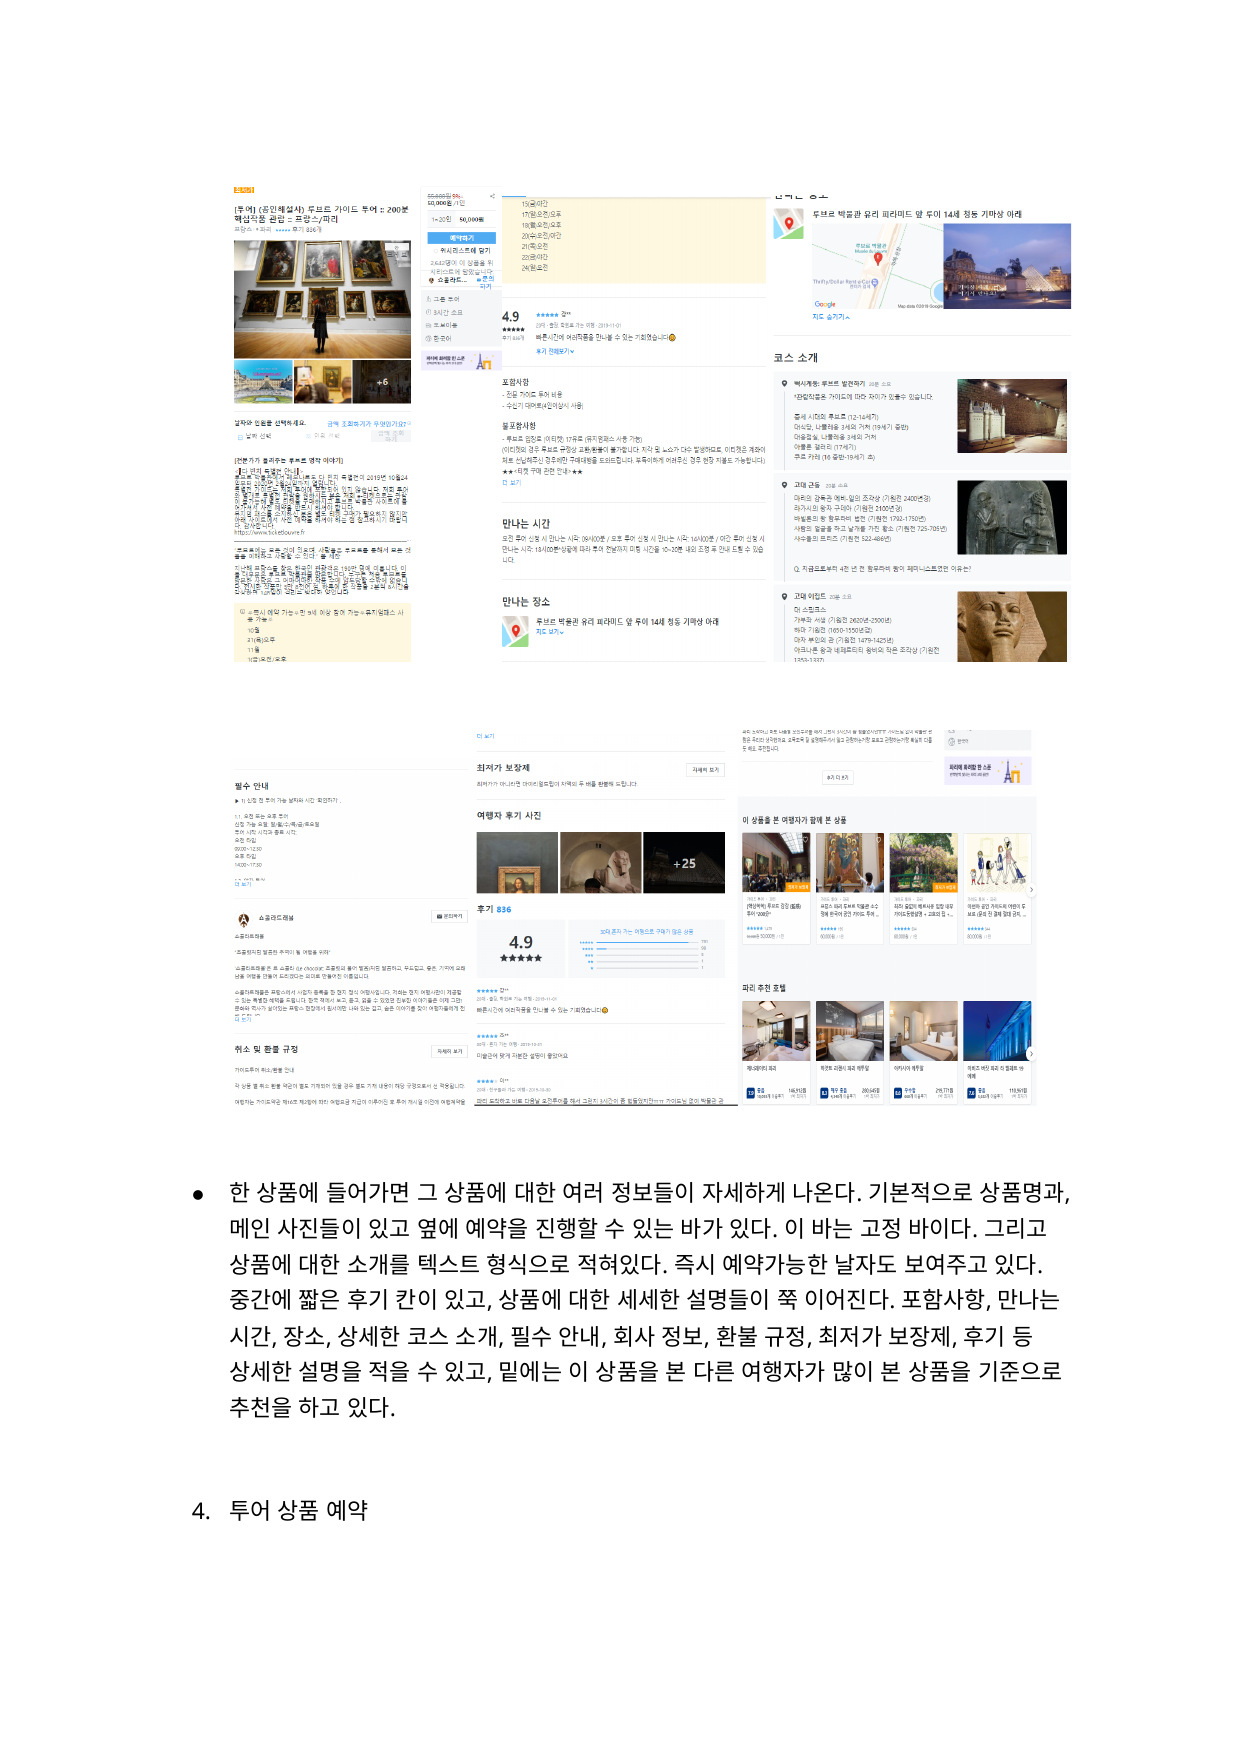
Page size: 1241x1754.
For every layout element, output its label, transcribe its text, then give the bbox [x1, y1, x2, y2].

picture [229, 177, 1072, 662]
list 한 상품에 들어가면 그 상품에 대한 여러 정보들이 자세하게 나온다. 기본적으로 상품명과, 메인 사진들이 있고 옆에 예약을 진행할 수 있는 바가 있다. 이 바는 고정 바이다. 그리고 상품에 대한 소개를 텍스트 형식으로 적혀있다. 즉시 예약가능한 날자도 보여주고 있다. 중간에 짧은 후기 칸이 있고, 상품에 대한 세세한 설명들이 쭉 이어진다. 포함사항, 만나는 시간, 장소, 상세한 코스 소개, 필수 안내, 회사 정보, 환불 규정, 최저가 보장제, 후기 등 상세한 설명을 적을 수 있고, 밑에는 이 상품을 본 다른 여행자가 많이 본 상품을 기준으로 추천을 하고 있다. [192, 1174, 1090, 1423]
picture [229, 730, 1037, 1106]
list 투어 상품 예약 [192, 1493, 1090, 1527]
